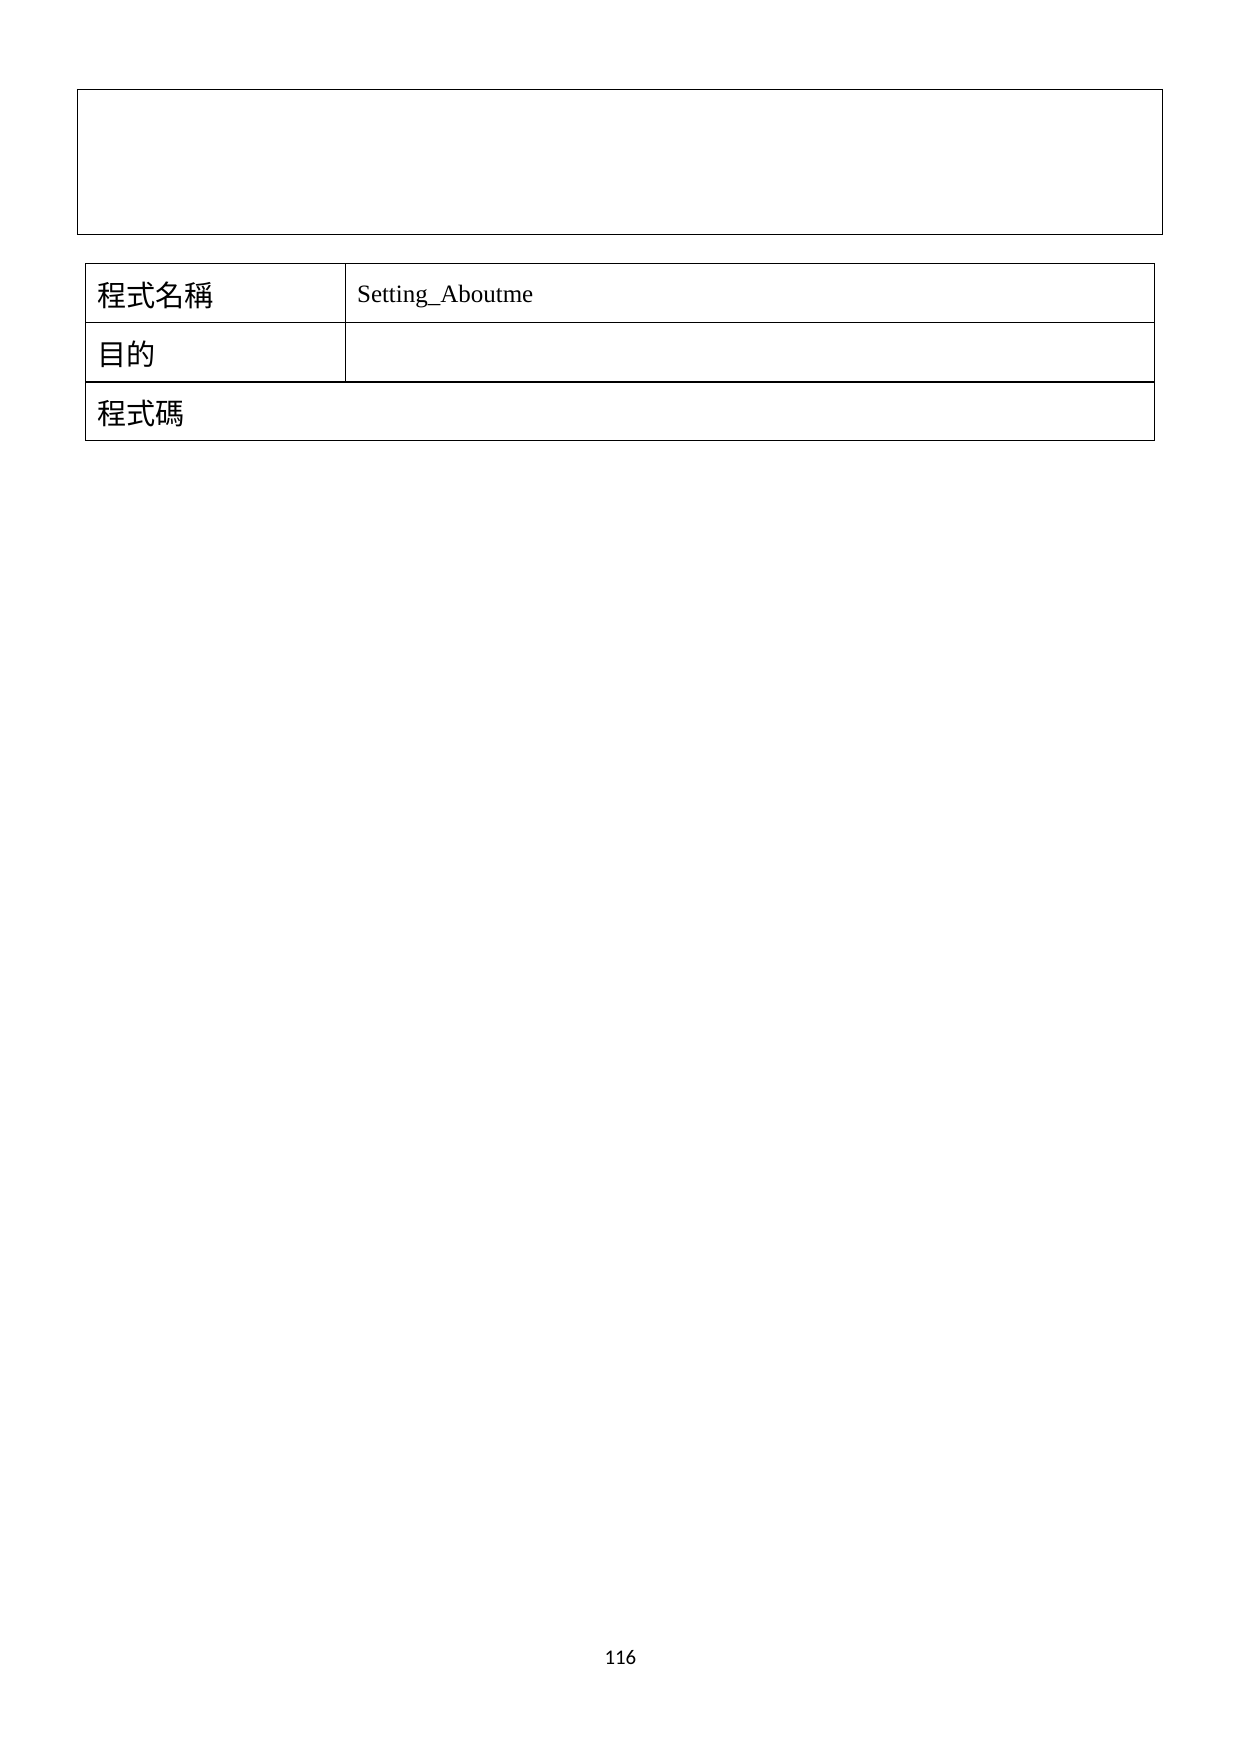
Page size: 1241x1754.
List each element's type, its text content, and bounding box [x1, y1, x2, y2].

table_header 程式名稱 [86, 264, 345, 322]
table_cell 程式碼 [86, 383, 1154, 440]
table_cell 目的 [86, 323, 345, 381]
table_cell [346, 323, 1154, 381]
table_header Setting_Aboutme [346, 264, 1154, 322]
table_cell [78, 90, 1162, 233]
